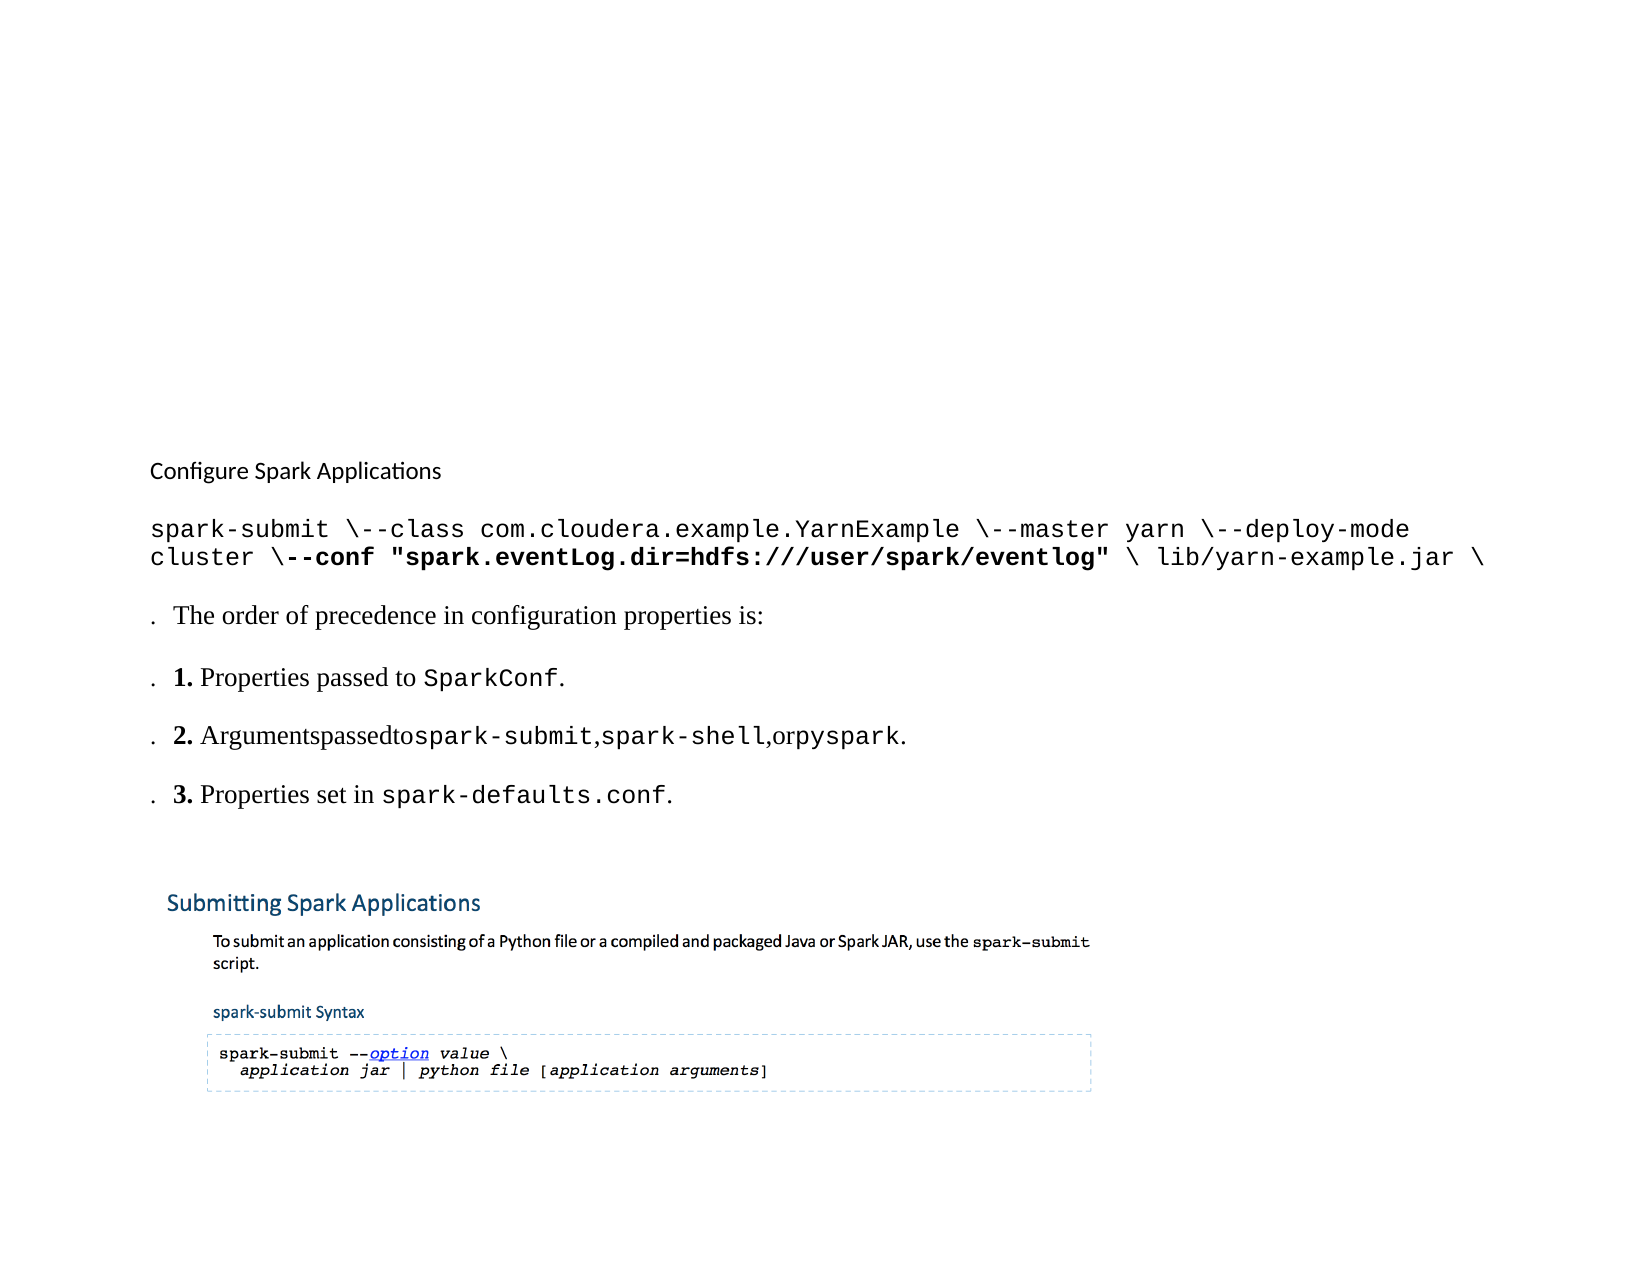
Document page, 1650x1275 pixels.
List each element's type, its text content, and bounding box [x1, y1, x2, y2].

text spark-submit \ --class com.cloudera.example.YarnExample \ --master yarn \ --deploy-mode cluster \ --conf "spark.eventLog.dir=hdfs:///user/spark/eventlog" \ lib/yarn-example.jar \ [150, 516, 1500, 573]
list 1. Properties passed to SparkConf. [150, 657, 1500, 694]
list 3. Properties set in spark-defaults.conf. [150, 777, 1500, 811]
picture [150, 889, 1125, 1099]
text Configure Spark Applications [150, 455, 1500, 486]
list The order of precedence in configuration properties is: [150, 598, 1500, 632]
list 2. Argumentspassedtospark-submit,spark-shell,orpyspark. [150, 719, 1500, 752]
